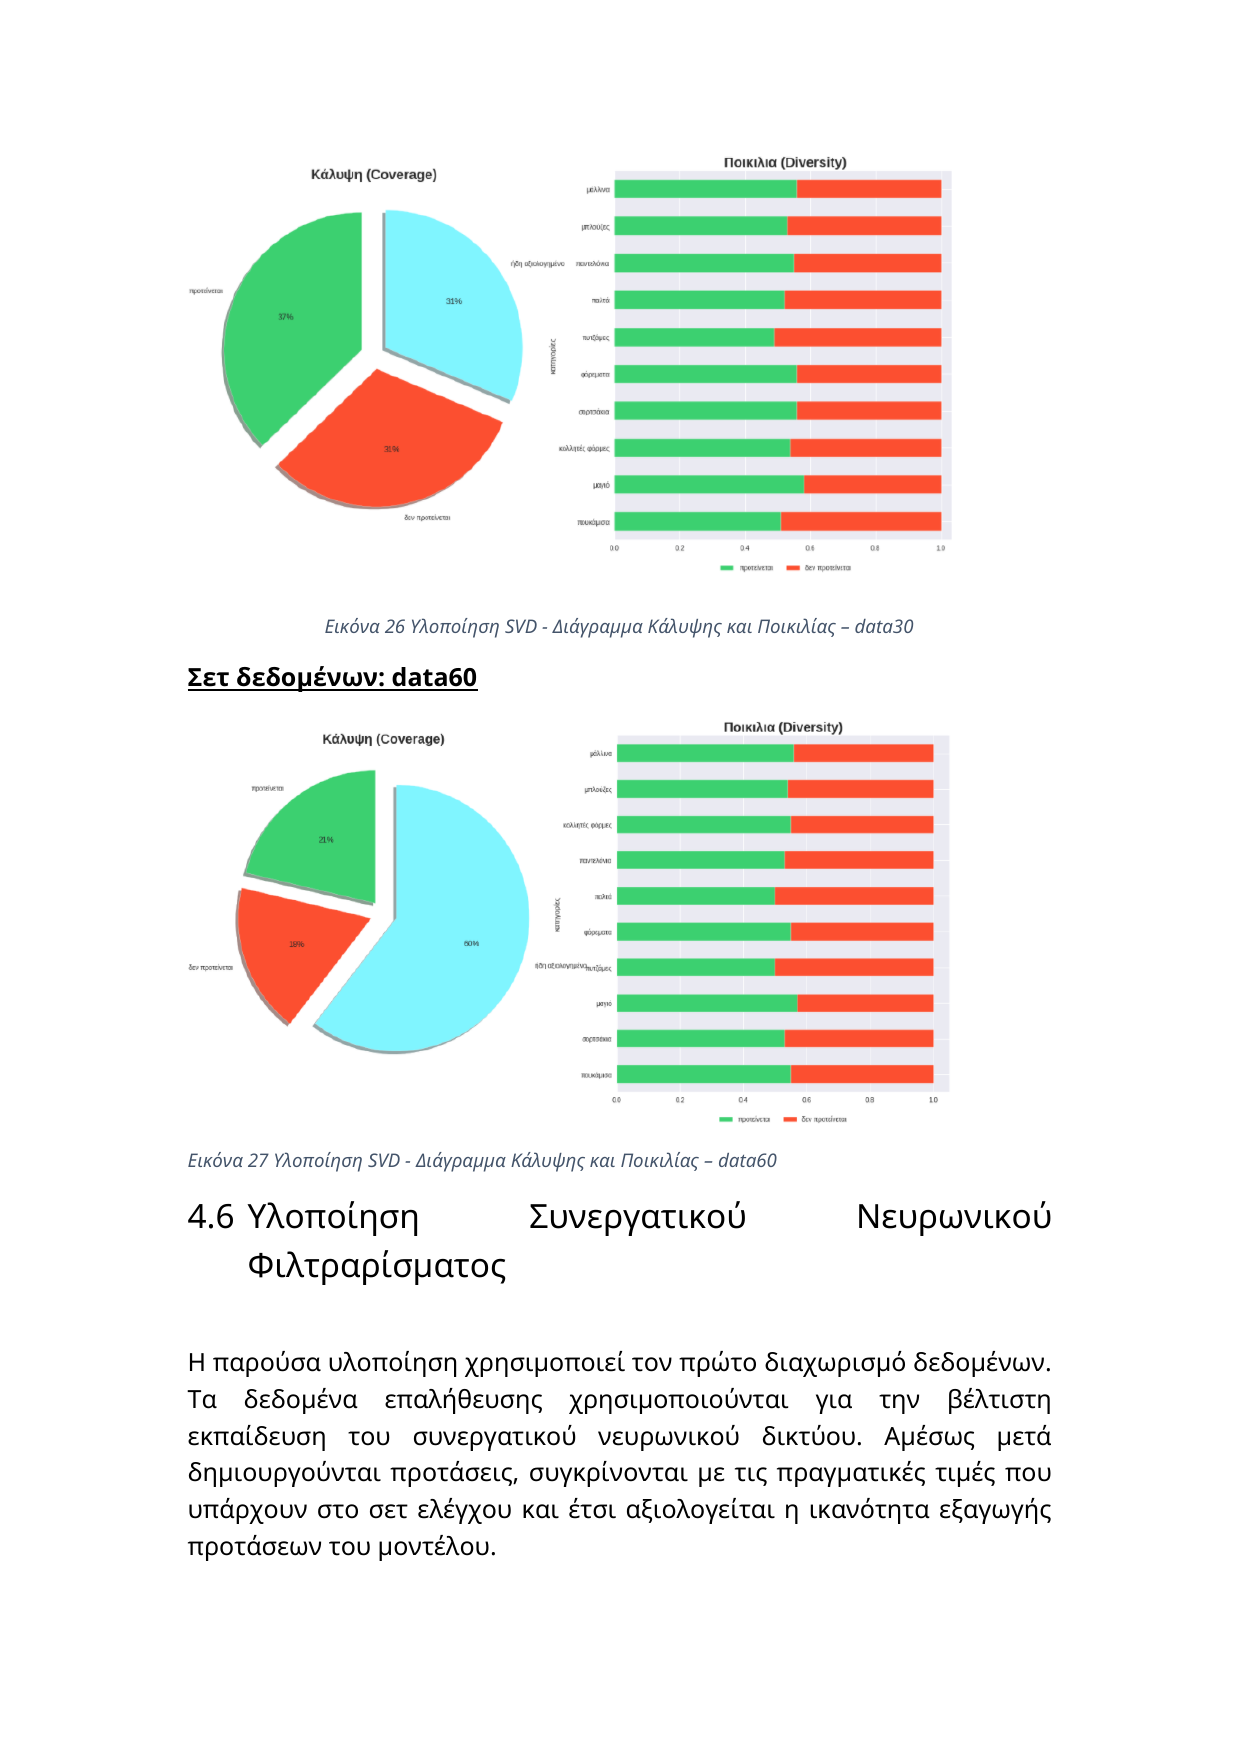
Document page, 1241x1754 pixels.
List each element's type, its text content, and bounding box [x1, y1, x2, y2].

text Σετ δεδομένων: data60 [187, 660, 1053, 694]
text Η παρούσα υλοποίηση χρησιμοποιεί τον πρώτο διαχωρισμό δεδομένων. Τα δεδομένα επαλήθευσης χρησιμοποιούνται για την βέλτιστη εκπαίδευση του συνεργατικού νευρωνικού δικτύου. Αμέσως μετά δημιουργούνται προτάσεις, συγκρίνονται με τις πραγματικές τιμές που υπάρχουν στο σετ ελέγχου και έτσι αξιολογείται η ικανότητα εξαγωγής προτάσεων του μοντέλου. [187, 1345, 1053, 1563]
picture [187, 713, 952, 1128]
picture [187, 150, 952, 575]
subtitle Υλοποίηση Συνεργατικού Νευρωνικού Φιλτραρίσματος [187, 1193, 1053, 1288]
text Εικόνα 27 Υλοποίηση SVD - Διάγραμμα Κάλυψης και Ποικιλίας – data60 [187, 1147, 1053, 1172]
text Εικόνα 26 Υλοποίηση SVD - Διάγραμμα Κάλυψης και Ποικιλίας – data30 [187, 613, 1053, 639]
